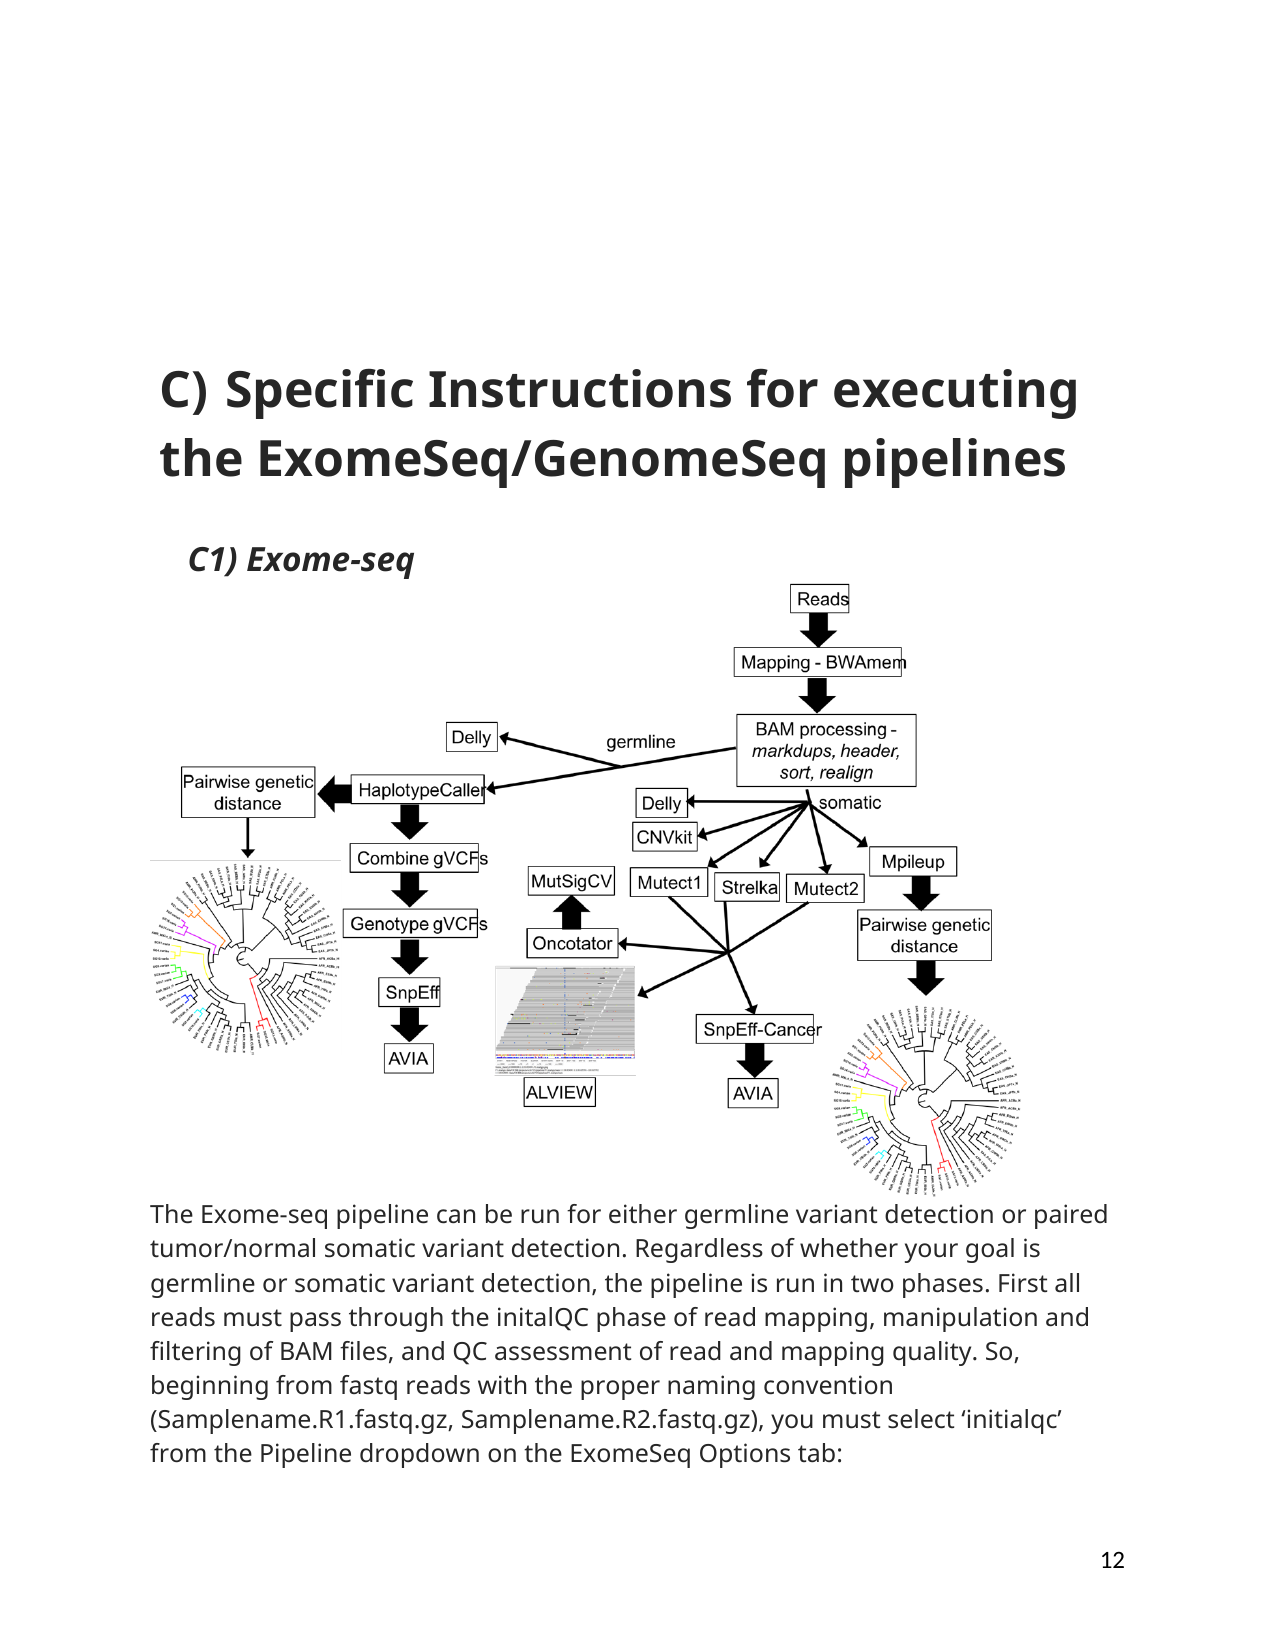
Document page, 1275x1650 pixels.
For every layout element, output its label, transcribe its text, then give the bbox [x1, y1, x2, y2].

text The Exome-seq pipeline can be run for either germline variant detection or paired tumor/normal somatic variant detection. Regardless of whether your goal is germline or somatic variant detection, the pipeline is run in two phases. First all reads must pass through the initalQC phase of read mapping, manipulation and filtering of BAM files, and QC assessment of read and mapping quality. So, beginning from fastq reads with the proper naming convention (Samplename.R1.fastq.gz, Samplename.R2.fastq.gz), you must select ‘initialqc’ from the Pipeline dropdown on the ExomeSeq Options tab: [150, 1197, 1125, 1469]
picture [150, 581, 1022, 1197]
text C1) Exome-seq [150, 536, 1125, 581]
list Specific Instructions for executing the ExomeSeq/GenomeSeq pipelines [159, 354, 1125, 491]
